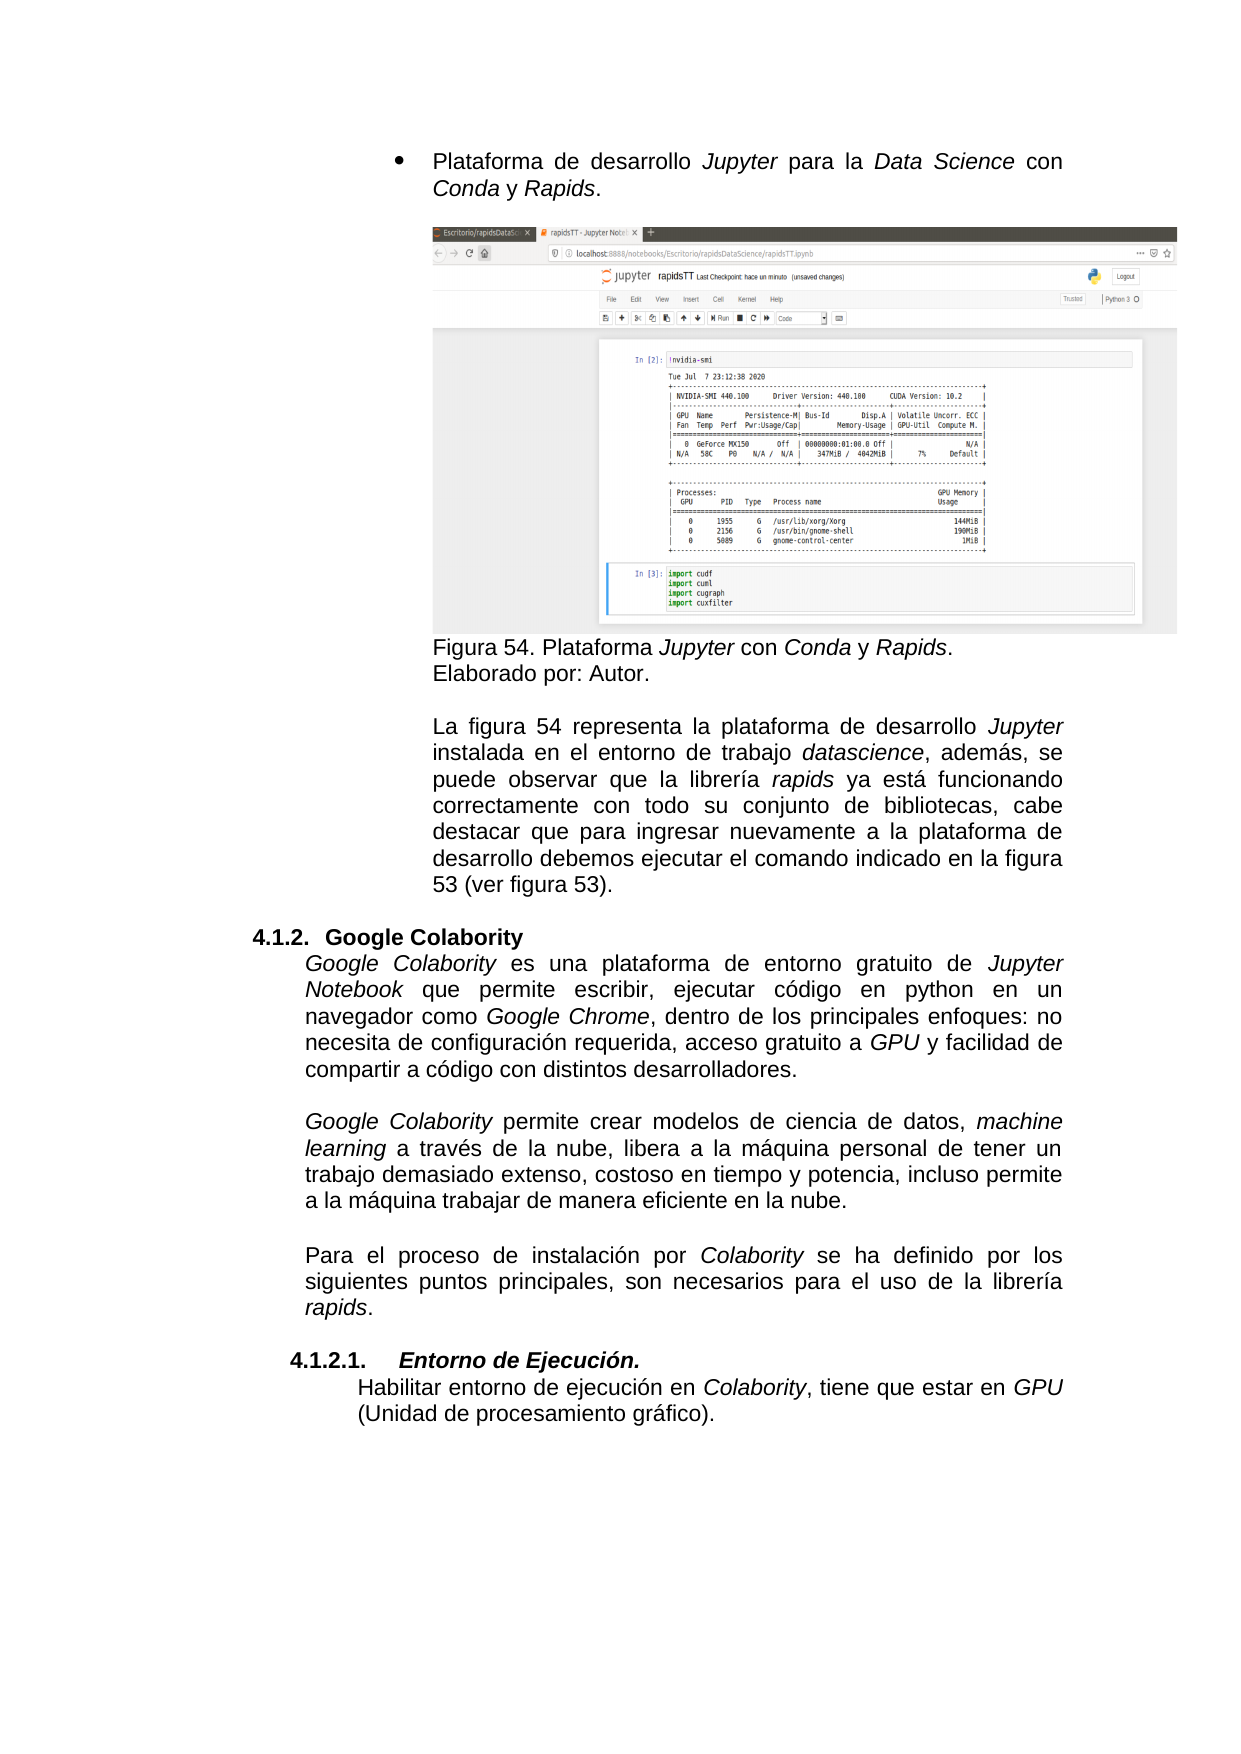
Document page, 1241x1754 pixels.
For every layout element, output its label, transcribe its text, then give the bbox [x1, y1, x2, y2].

list Habilitar entorno de ejecución en Colabority, tiene que estar en GPU (Unidad de procesamiento gráfico). [357, 1373, 1063, 1426]
list Google Colabority es una plataforma de entorno gratuito de Jupyter Notebook que permite escribir, ejecutar código en python en un navegador como Google Chrome, dentro de los principales enfoques: no necesita de configuración requerida, acceso gratuito a GPU y facilidad de compartir a código con distintos desarrolladores. [305, 950, 1063, 1082]
list Entorno de Ejecución. [290, 1347, 1063, 1373]
list Plataforma de desarrollo Jupyter para la Data Science con Conda y Rapids. [395, 148, 1063, 201]
list Figura 54. Plataforma Jupyter con Conda y Rapids. [432, 634, 1063, 660]
list Google Colabority [252, 924, 1063, 950]
list Para el proceso de instalación por Colabority se ha definido por los siguientes puntos principales, son necesarios para el uso de la librería rapids. [305, 1242, 1063, 1321]
picture [432, 227, 1178, 634]
list La figura 54 representa la plataforma de desarrollo Jupyter instalada en el entorno de trabajo datascience, además, se puede observar que la librería rapids ya está funcionando correctamente con todo su conjunto de bibliotecas, cabe destacar que para ingresar nuevamente a la plataforma de desarrollo debemos ejecutar el comando indicado en la figura 53 (ver figura 53). [432, 713, 1063, 897]
list Elaborado por: Autor. [432, 660, 1063, 687]
list Google Colabority permite crear modelos de ciencia de datos, machine learning a través de la nube, libera a la máquina personal de tener un trabajo demasiado extenso, costoso en tiempo y potencia, incluso permite a la máquina trabajar de manera eficiente en la nube. [305, 1108, 1063, 1214]
